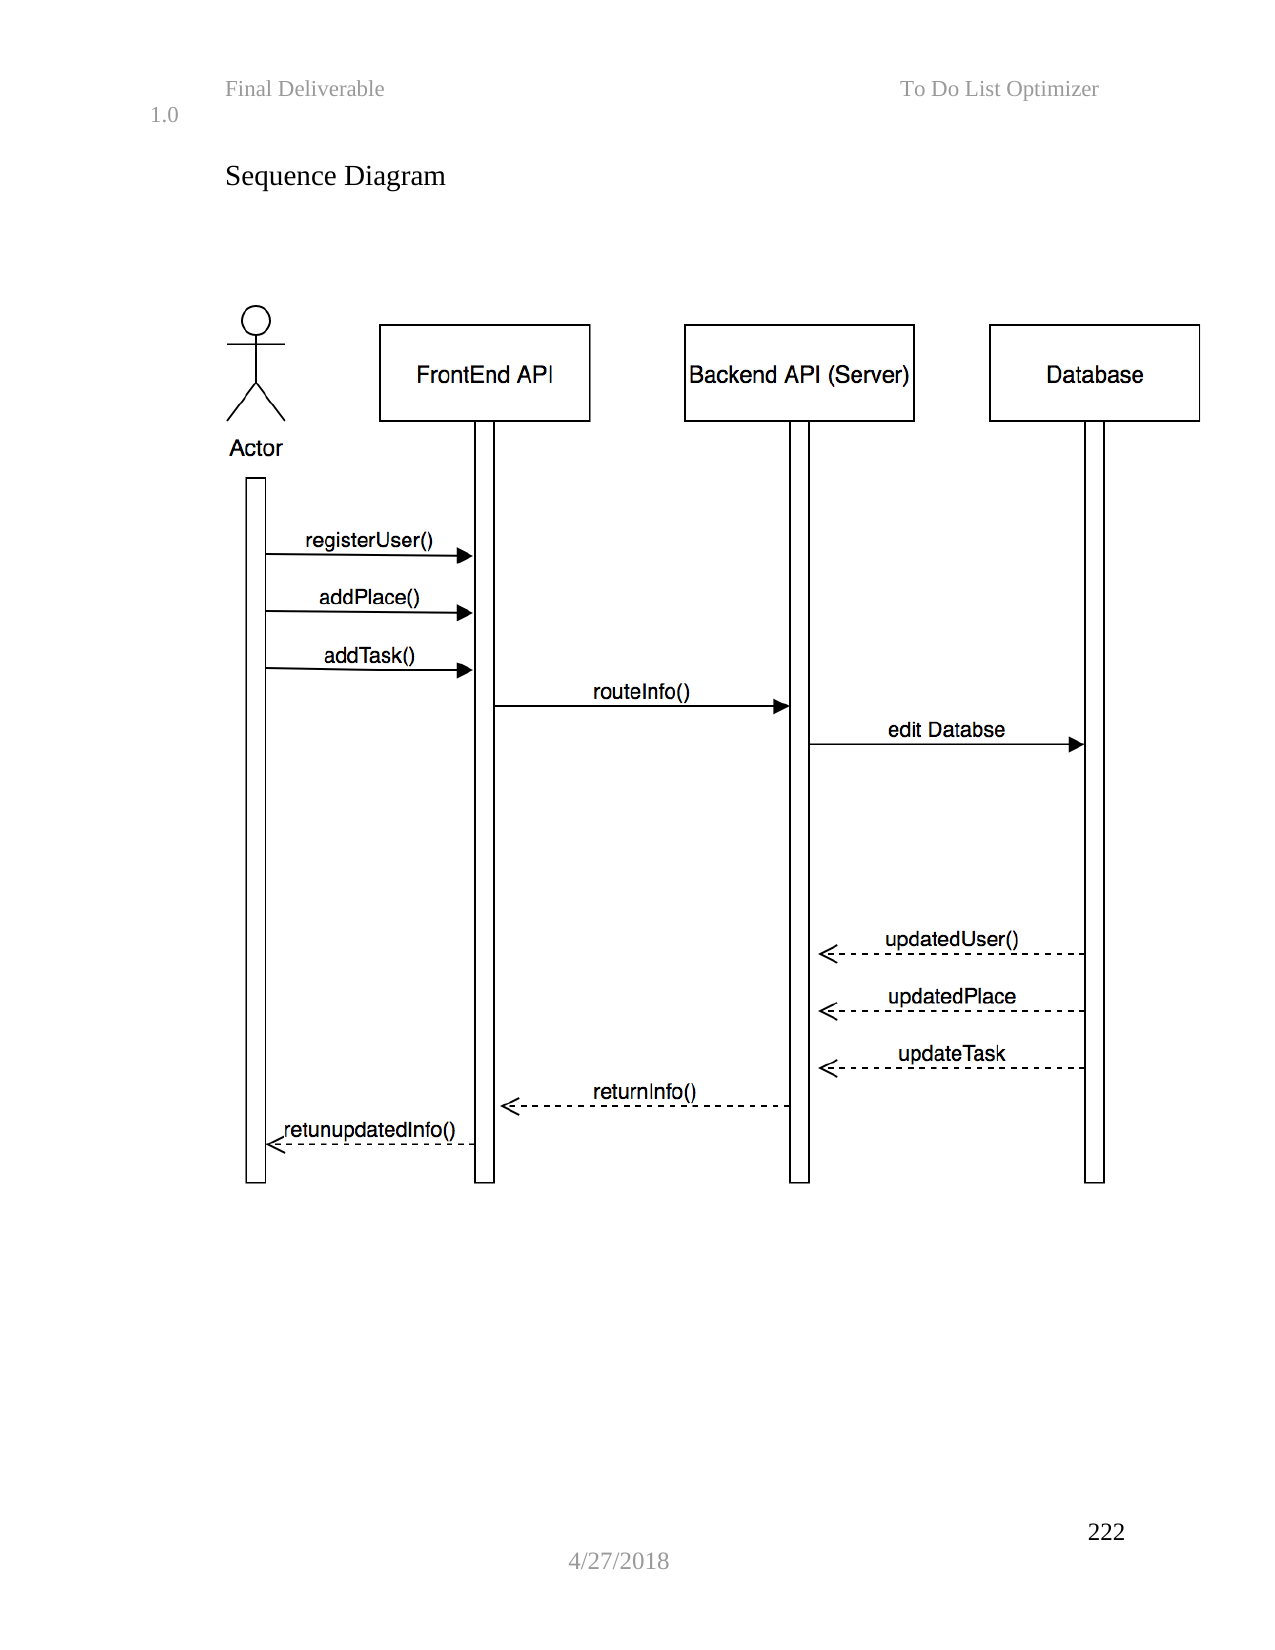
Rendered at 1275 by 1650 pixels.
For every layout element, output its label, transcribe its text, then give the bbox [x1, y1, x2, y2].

title Sequence Diagram [150, 158, 1125, 192]
picture [225, 304, 1200, 1184]
